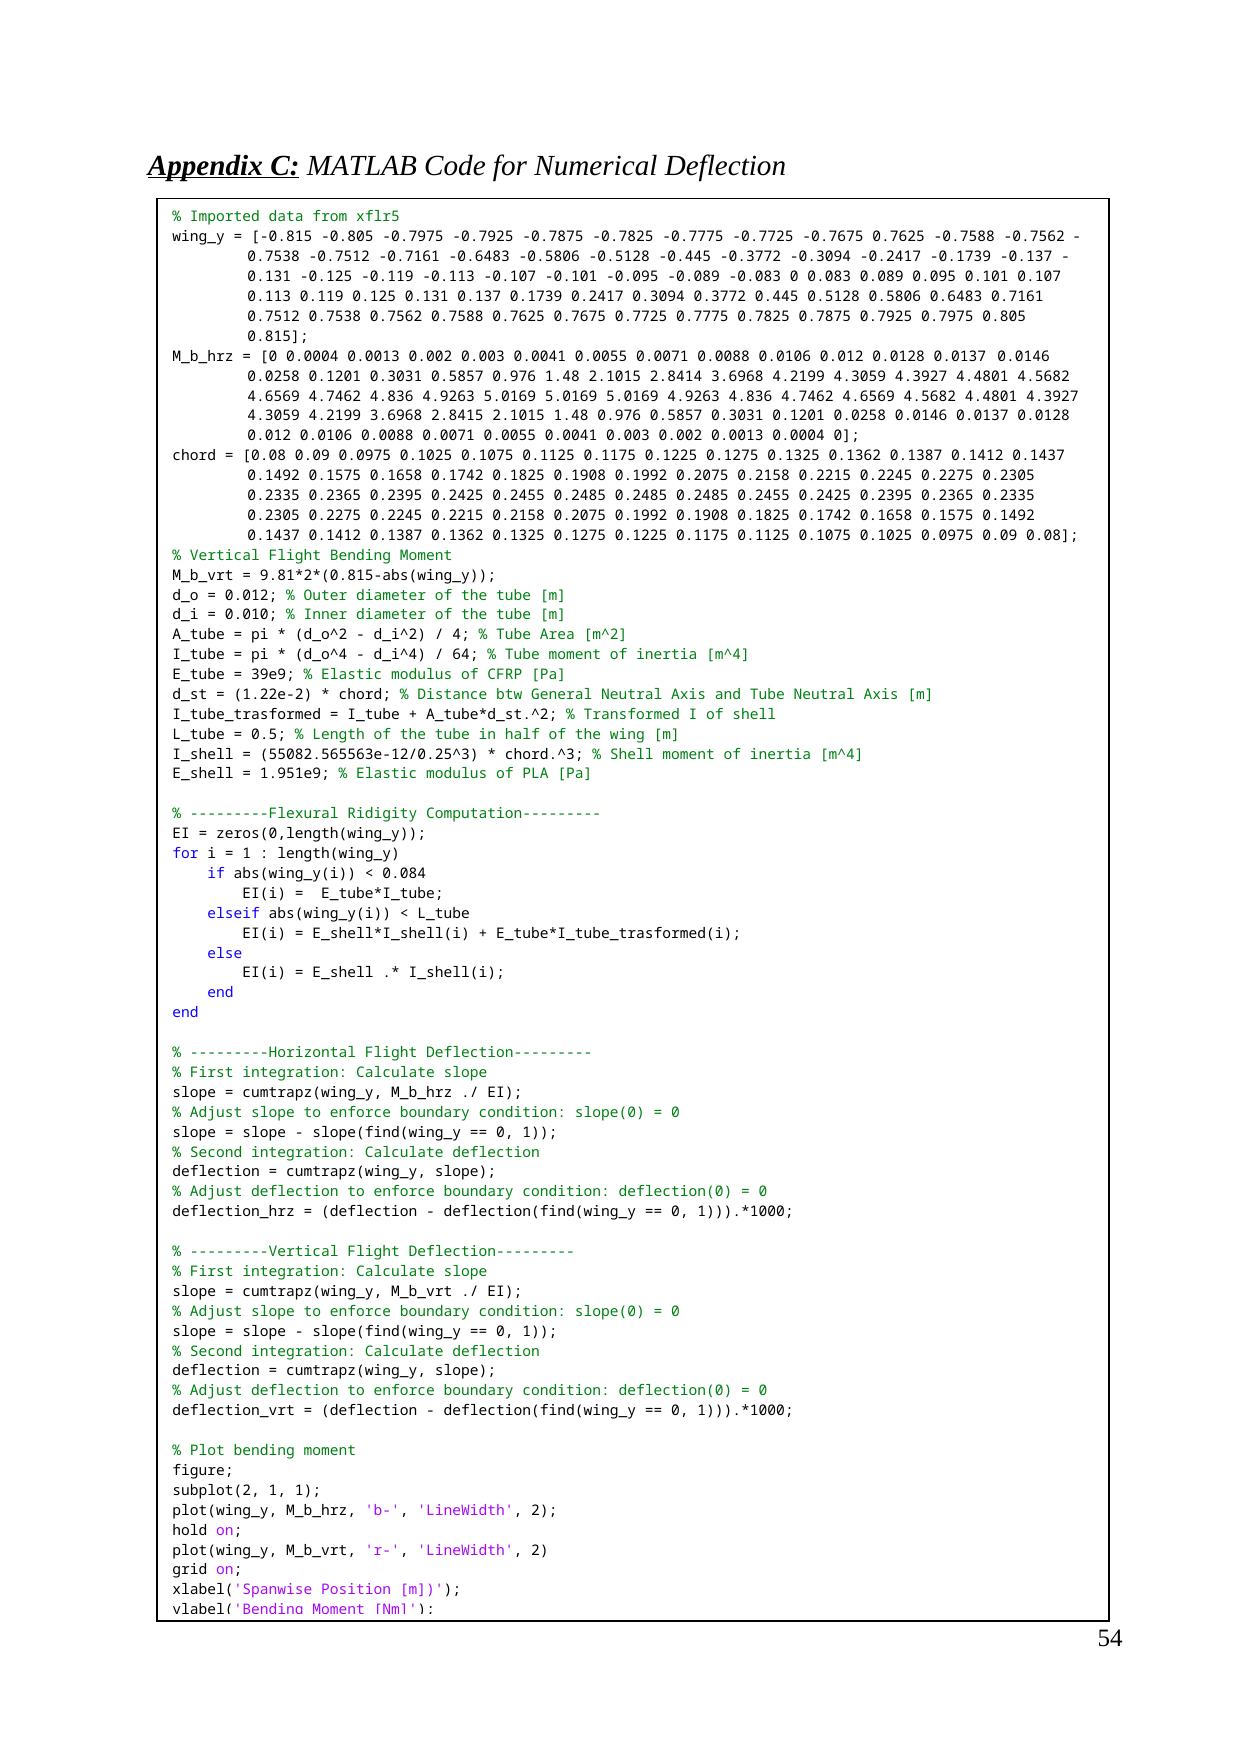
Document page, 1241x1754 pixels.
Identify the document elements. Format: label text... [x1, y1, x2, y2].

text Appendix C: MATLAB Code for Numerical Deflection [148, 148, 1122, 181]
